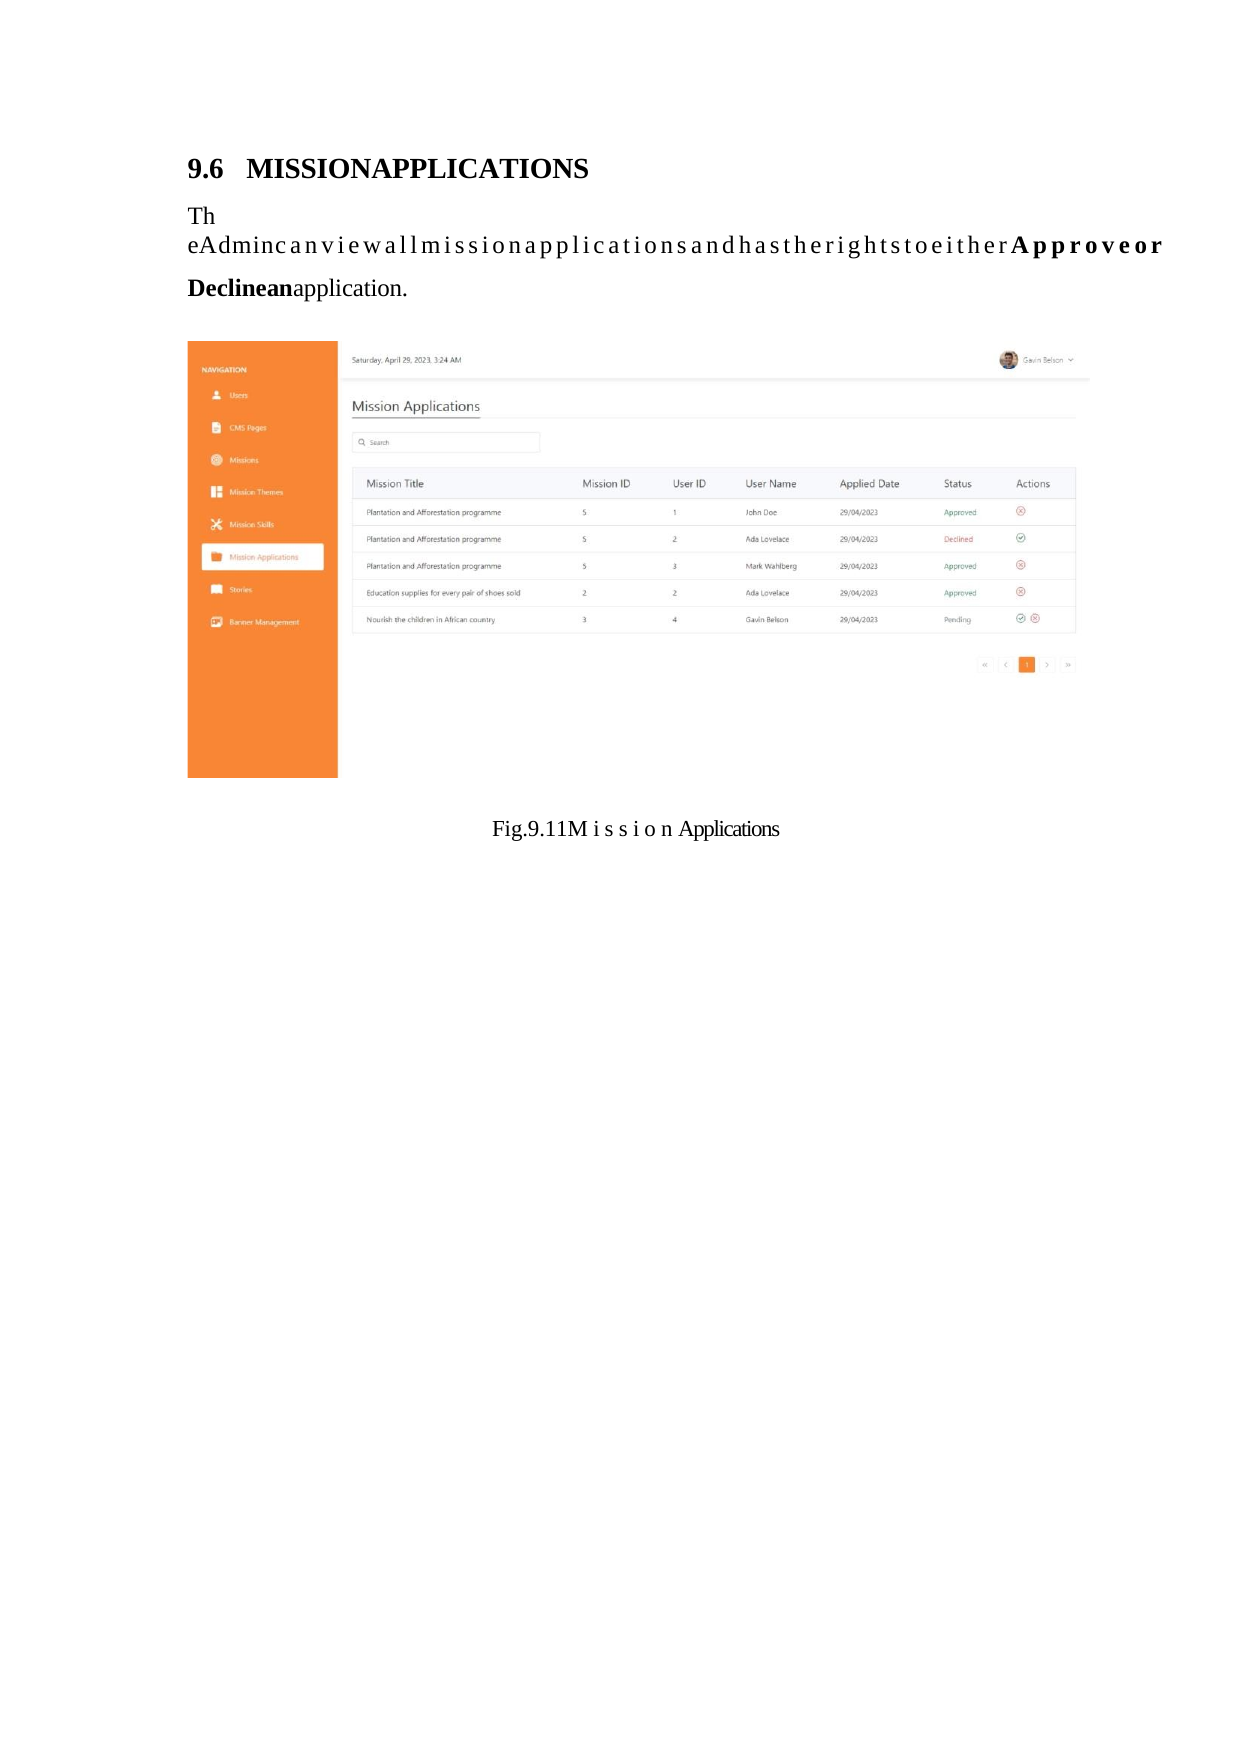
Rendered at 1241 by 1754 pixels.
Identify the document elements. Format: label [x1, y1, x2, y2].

picture [187, 341, 1090, 778]
